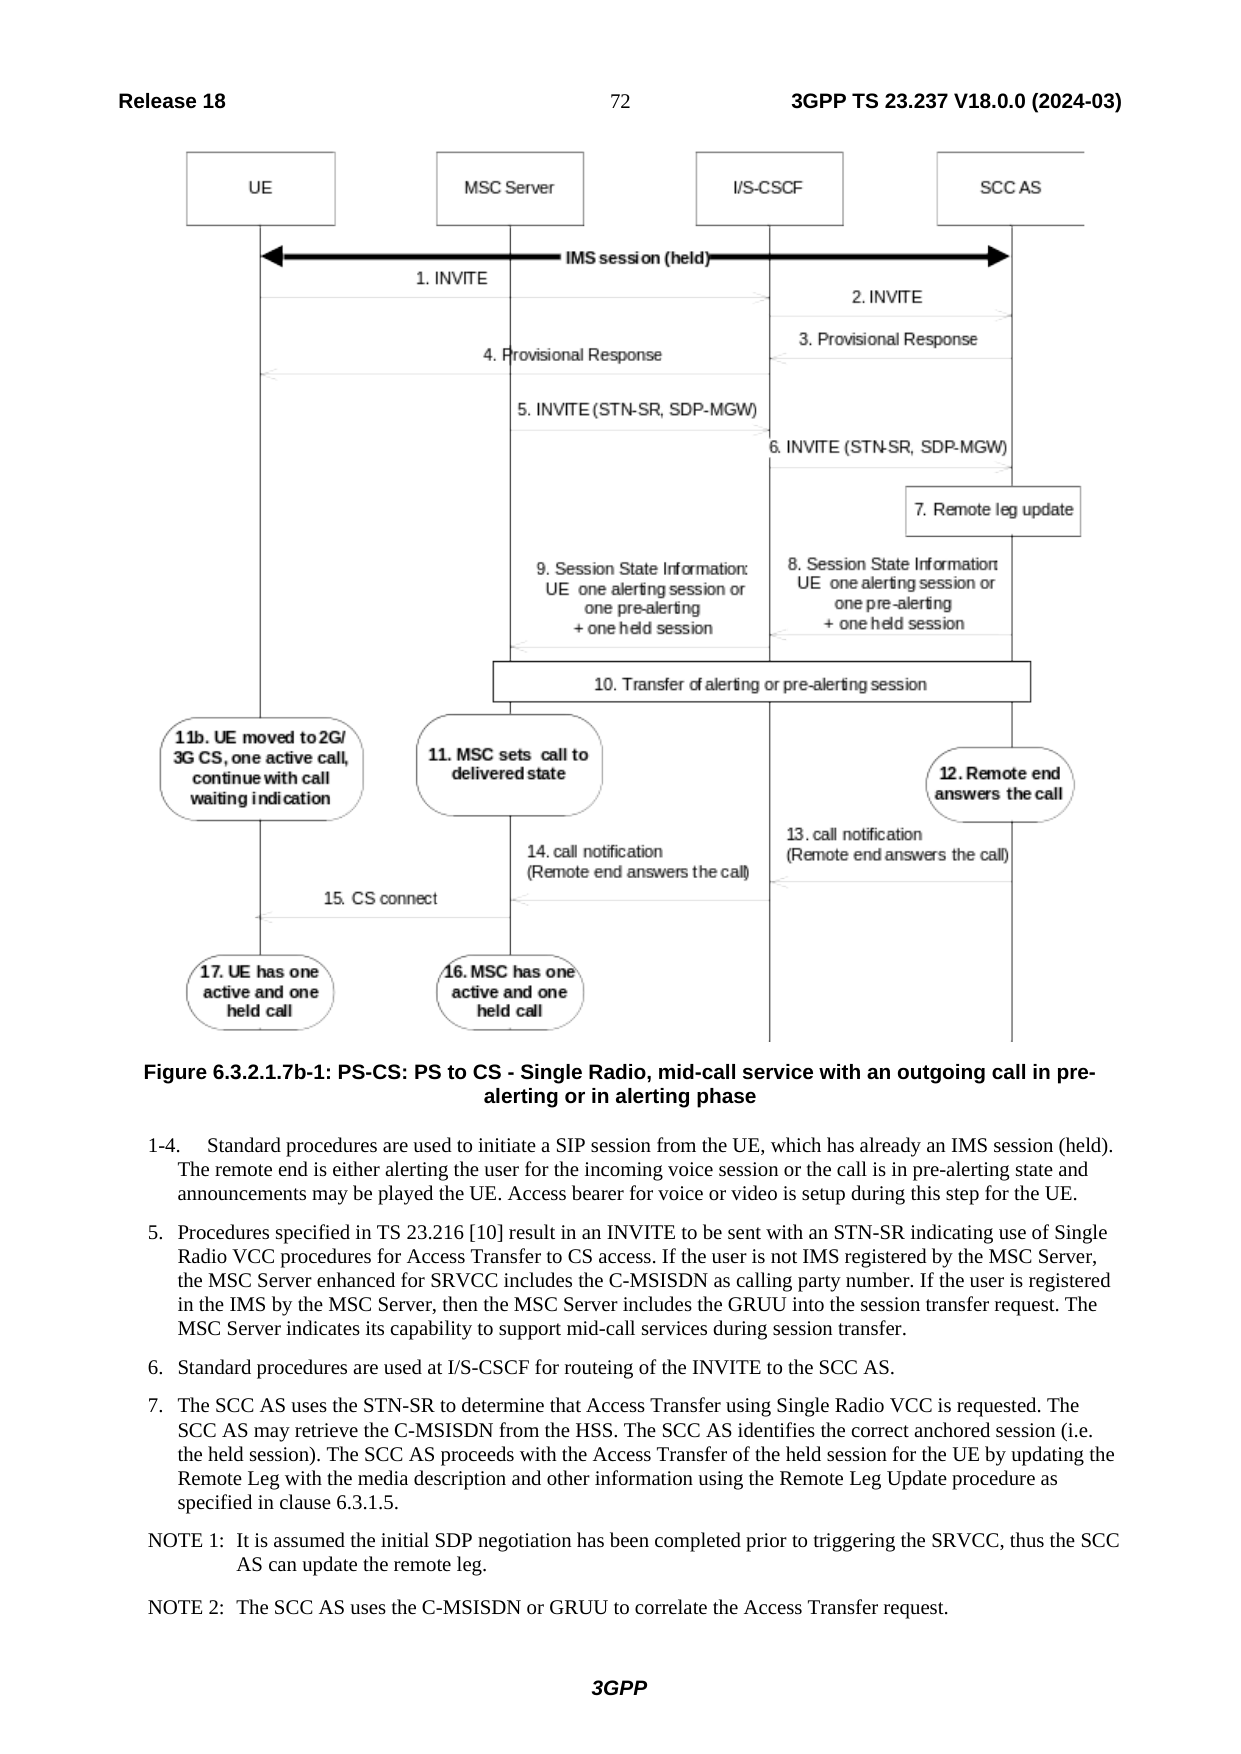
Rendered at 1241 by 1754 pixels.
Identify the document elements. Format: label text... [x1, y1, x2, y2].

text 6. Standard procedures are used at I/S-CSCF for routeing of the INVITE to the SCC AS. [148, 1355, 1122, 1379]
text Figure 6.3.2.1.7b-1: PS-CS: PS to CS - Single Radio, mid-call service with an outgoing call in pre-alerting or in alerting phase [118, 1060, 1122, 1108]
text NOTE 1: It is assumed the initial SDP negotiation has been completed prior to triggering the SRVCC, thus the SCC AS can update the remote leg. [148, 1528, 1122, 1576]
text 7. The SCC AS uses the STN-SR to determine that Access Transfer using Single Radio VCC is requested. The SCC AS may retrieve the C-MSISDN from the HSS. The SCC AS identifies the correct anchored session (i.e. the held session). The SCC AS proceeds with the Access Transfer of the held session for the UE by updating the Remote Leg with the media description and other information using the Remote Leg Update procedure as specified in clause 6.3.1.5. [148, 1393, 1122, 1514]
text 1-4. Standard procedures are used to initiate a SIP session from the UE, which has already an IMS session (held). The remote end is either alerting the user for the incoming voice session or the call is in pre-alerting state and announcements may be played the UE. Access bearer for voice or video is setup during this step for the UE. [148, 1133, 1122, 1205]
text 5. Procedures specified in TS 23.216 [10] result in an INVITE to be sent with an STN-SR indicating use of Single Radio VCC procedures for Access Transfer to CS access. If the user is not IMS registered by the MSC Server, the MSC Server enhanced for SRVCC includes the C-MSISDN as calling party number. If the user is registered in the IMS by the MSC Server, then the MSC Server includes the GRUU into the session transfer request. The MSC Server indicates its capability to support mid-call services during session transfer. [148, 1220, 1122, 1340]
text NOTE 2: The SCC AS uses the C-MSISDN or GRUU to correlate the Access Transfer request. [148, 1595, 1122, 1619]
